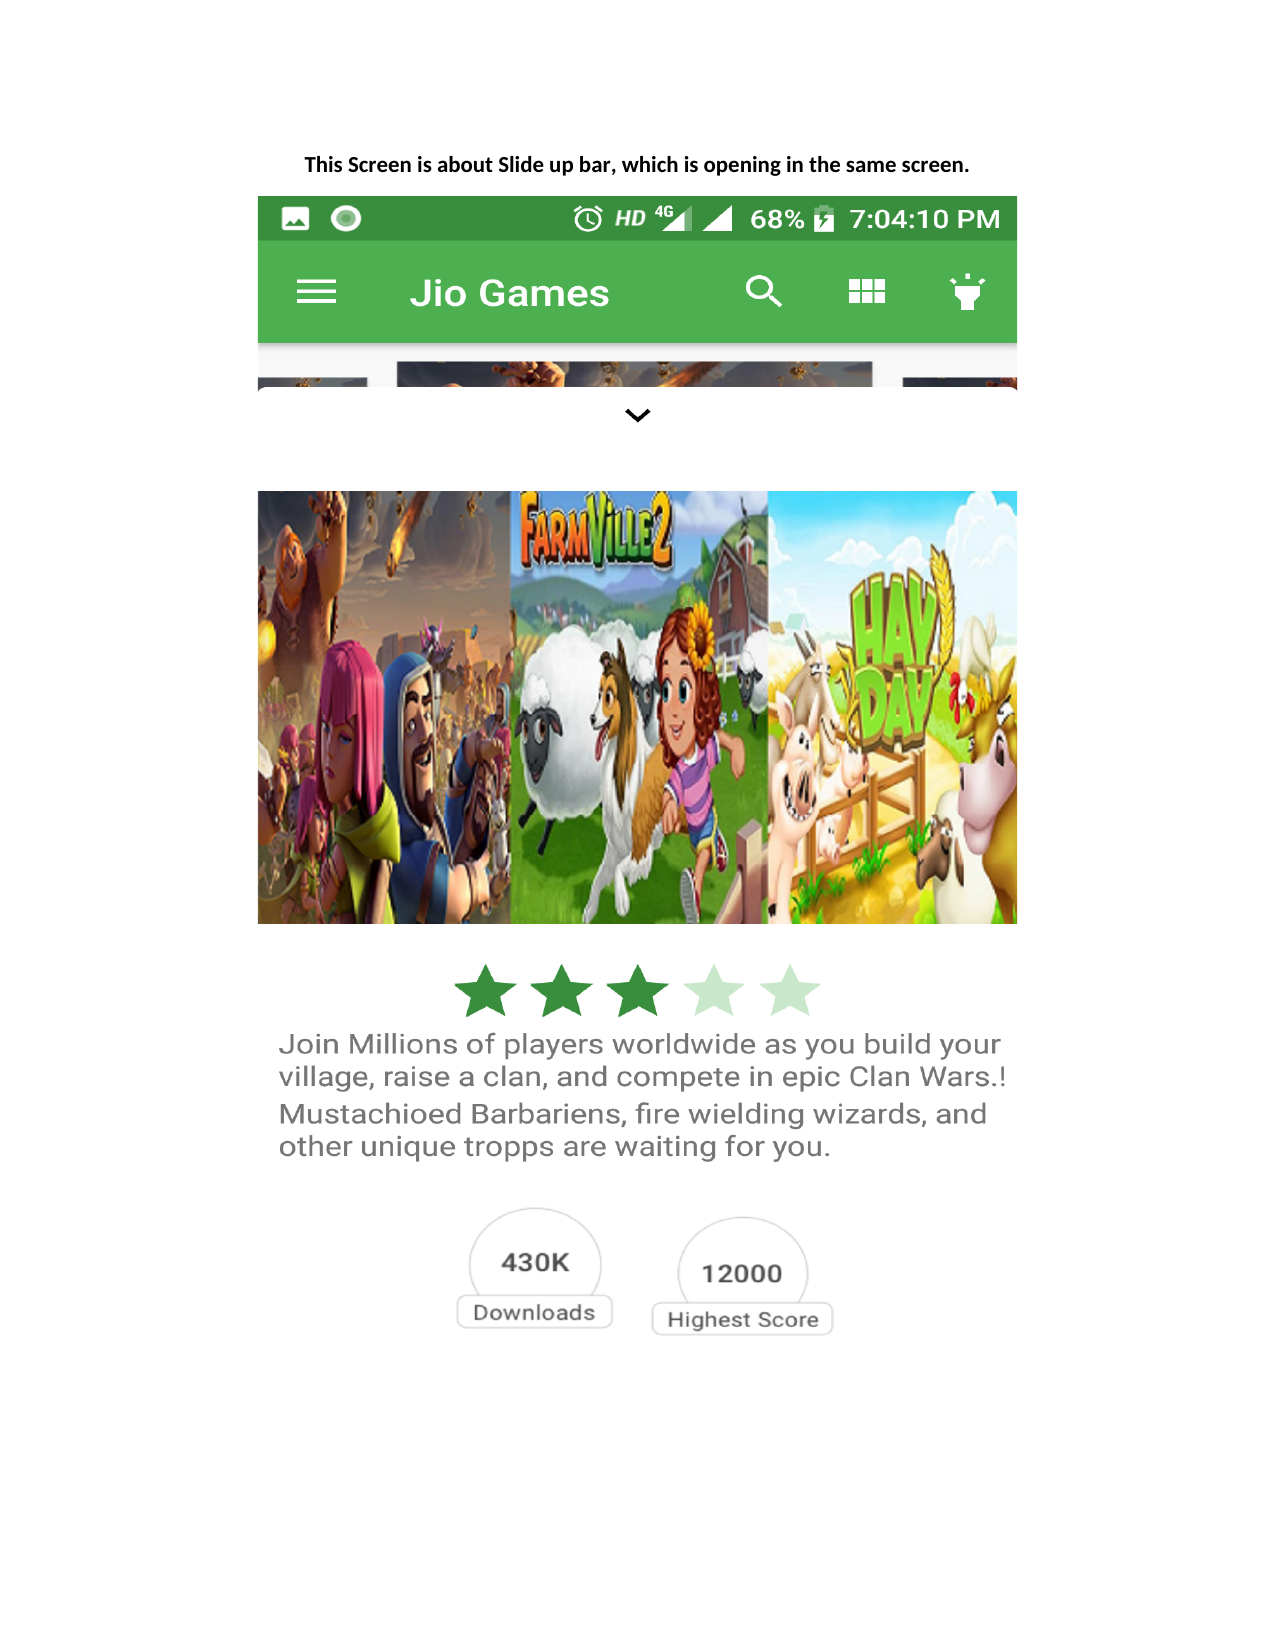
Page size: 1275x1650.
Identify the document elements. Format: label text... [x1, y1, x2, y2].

picture [257, 196, 1018, 1371]
text This Screen is about Slide up bar, which is opening in the same screen. [150, 150, 1125, 178]
